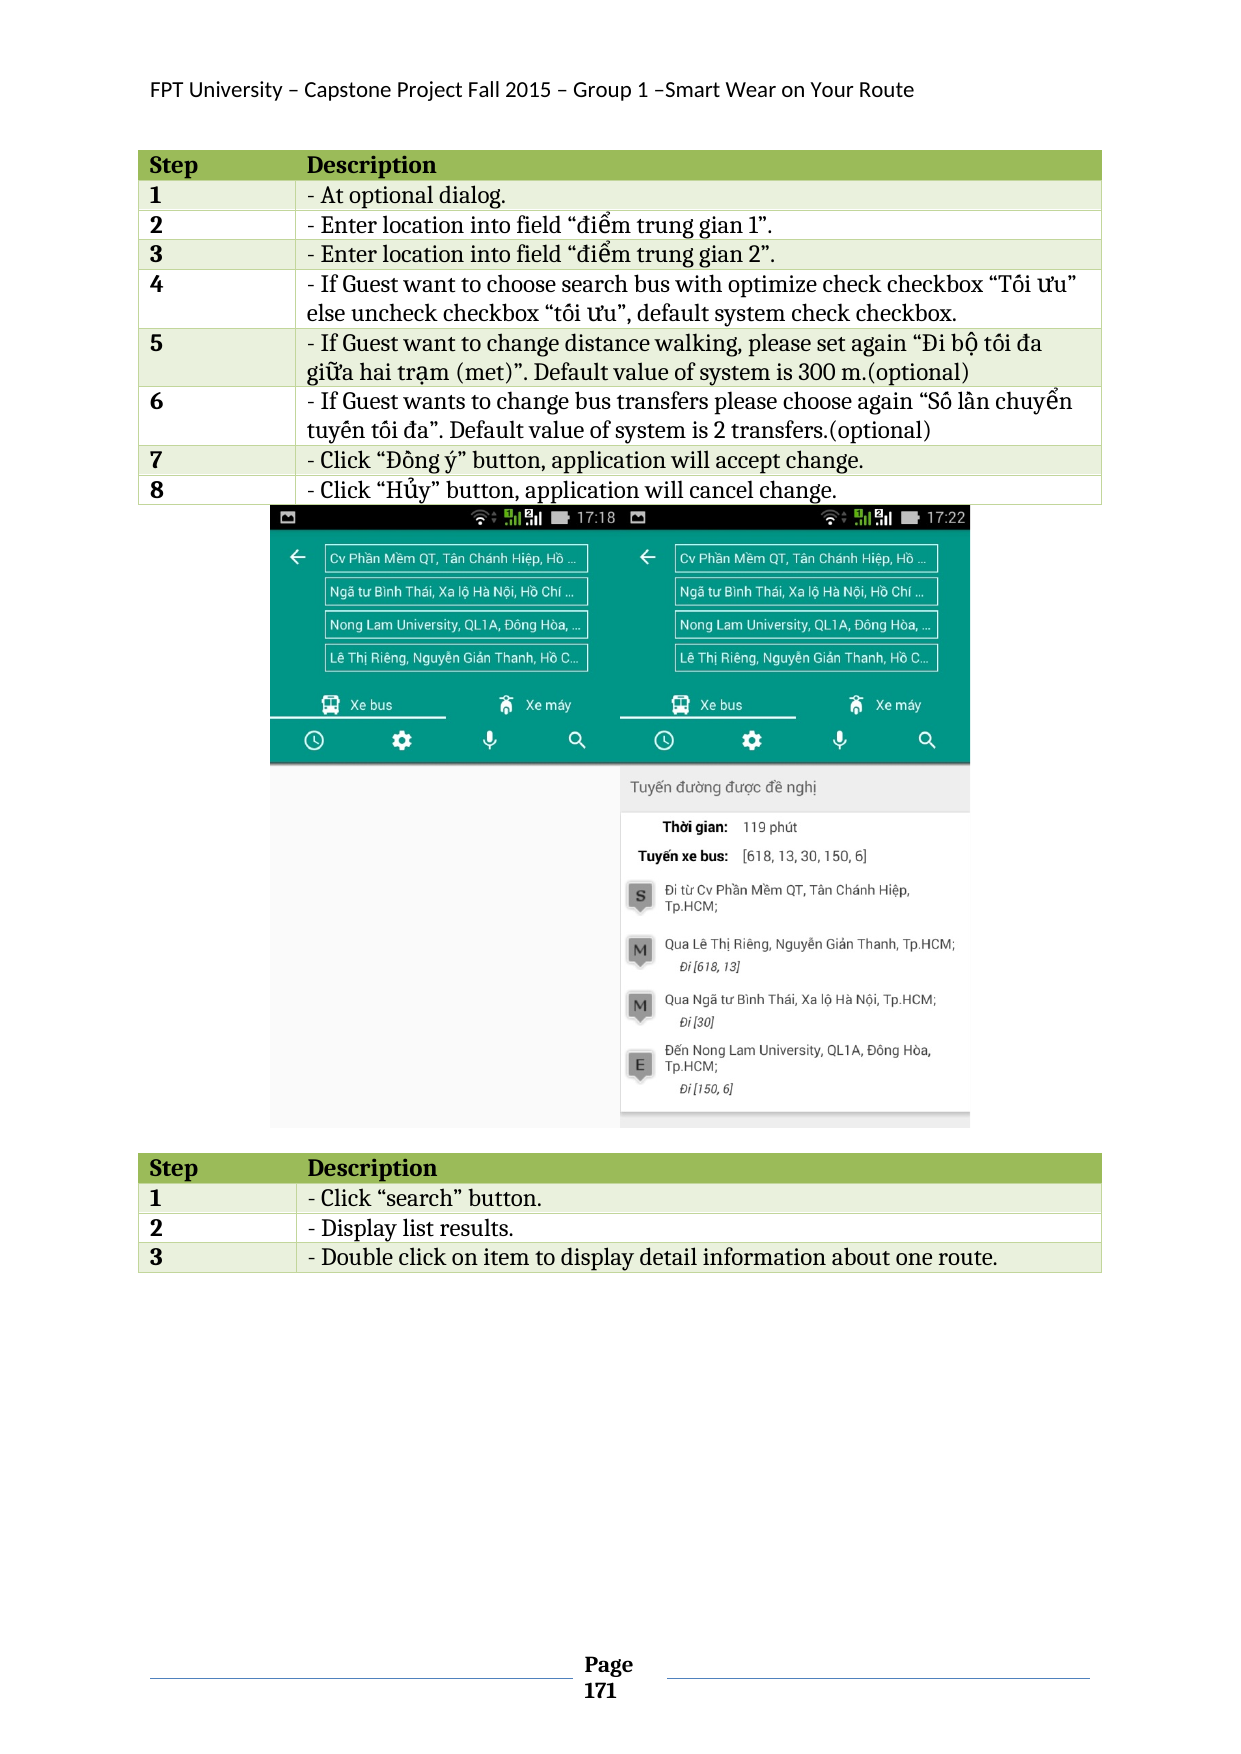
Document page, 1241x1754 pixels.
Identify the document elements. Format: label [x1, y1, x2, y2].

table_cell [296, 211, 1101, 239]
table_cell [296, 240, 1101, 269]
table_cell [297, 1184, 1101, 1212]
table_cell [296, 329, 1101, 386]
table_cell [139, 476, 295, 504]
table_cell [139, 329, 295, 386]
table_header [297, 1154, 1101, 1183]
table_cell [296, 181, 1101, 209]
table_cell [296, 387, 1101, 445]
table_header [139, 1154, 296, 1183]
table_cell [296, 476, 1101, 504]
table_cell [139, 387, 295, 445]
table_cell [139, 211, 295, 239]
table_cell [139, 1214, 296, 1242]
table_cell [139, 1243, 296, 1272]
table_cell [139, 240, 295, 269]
picture [270, 505, 971, 1128]
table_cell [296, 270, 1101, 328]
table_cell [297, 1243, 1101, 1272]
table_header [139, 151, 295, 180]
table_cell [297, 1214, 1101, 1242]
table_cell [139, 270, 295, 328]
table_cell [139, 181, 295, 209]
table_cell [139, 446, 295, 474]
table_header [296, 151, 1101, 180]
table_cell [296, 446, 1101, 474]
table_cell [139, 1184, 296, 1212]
